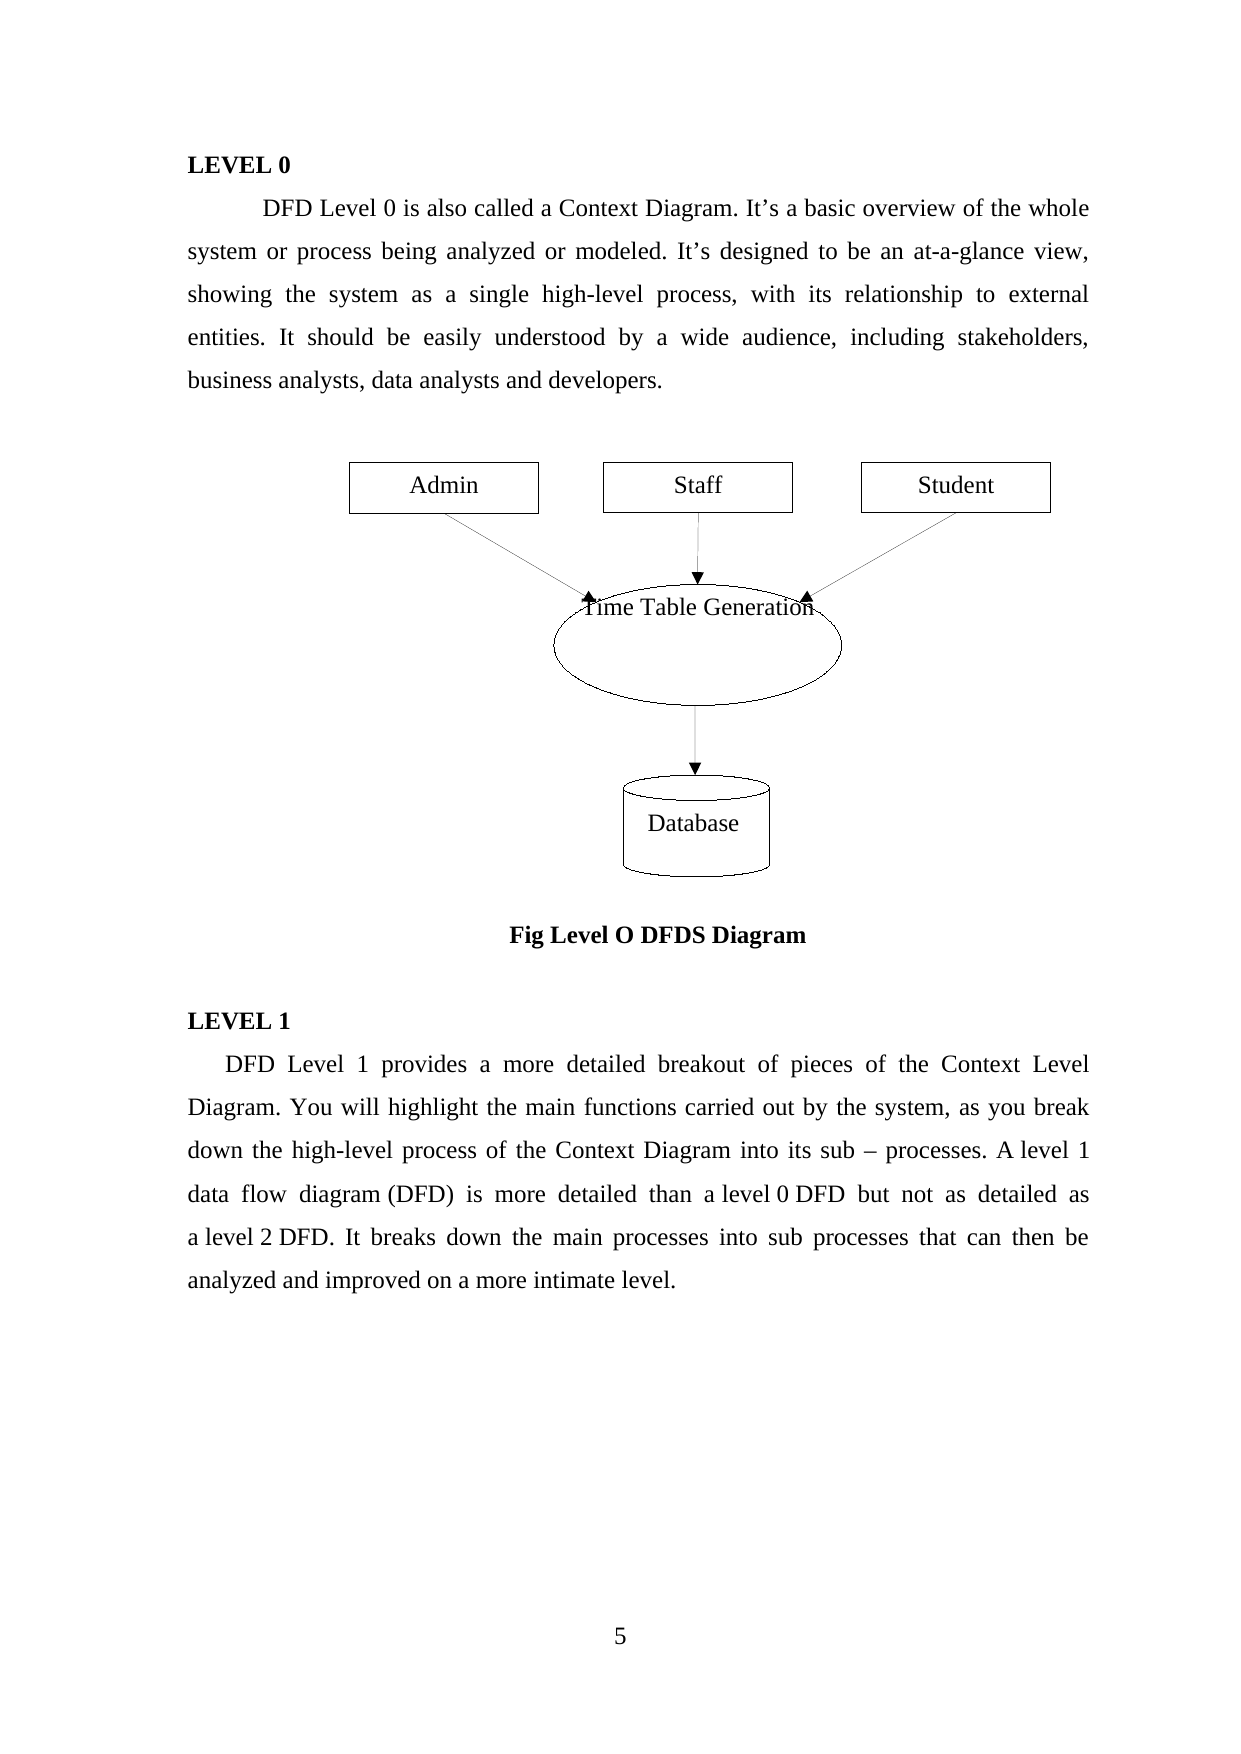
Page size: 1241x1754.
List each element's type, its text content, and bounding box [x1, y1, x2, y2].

text DFD Level 0 is also called a Context Diagram. It’s a basic overview of the whole system or process being analyzed or modeled. It’s designed to be an at-a-glance view, showing the system as a single high-level process, with its relationship to external entities. It should be easily understood by a wide audience, including stakeholders, business analysts, data analysts and developers. [187, 193, 1090, 394]
text Fig Level O DFDS Diagram [150, 920, 1090, 949]
text LEVEL 1 [187, 1006, 1090, 1035]
text LEVEL 0 [187, 150, 1090, 179]
text DFD Level 1 provides a more detailed breakout of pieces of the Context Level Diagram. You will highlight the main functions carried out by the system, as you break down the high-level process of the Context Diagram into its sub – processes. A level 1 data flow diagram (DFD) is more detailed than a level 0 DFD but not as detailed as a level 2 DFD. It breaks down the main processes into sub processes that can then be analyzed and improved on a more intimate level. [187, 1049, 1090, 1294]
